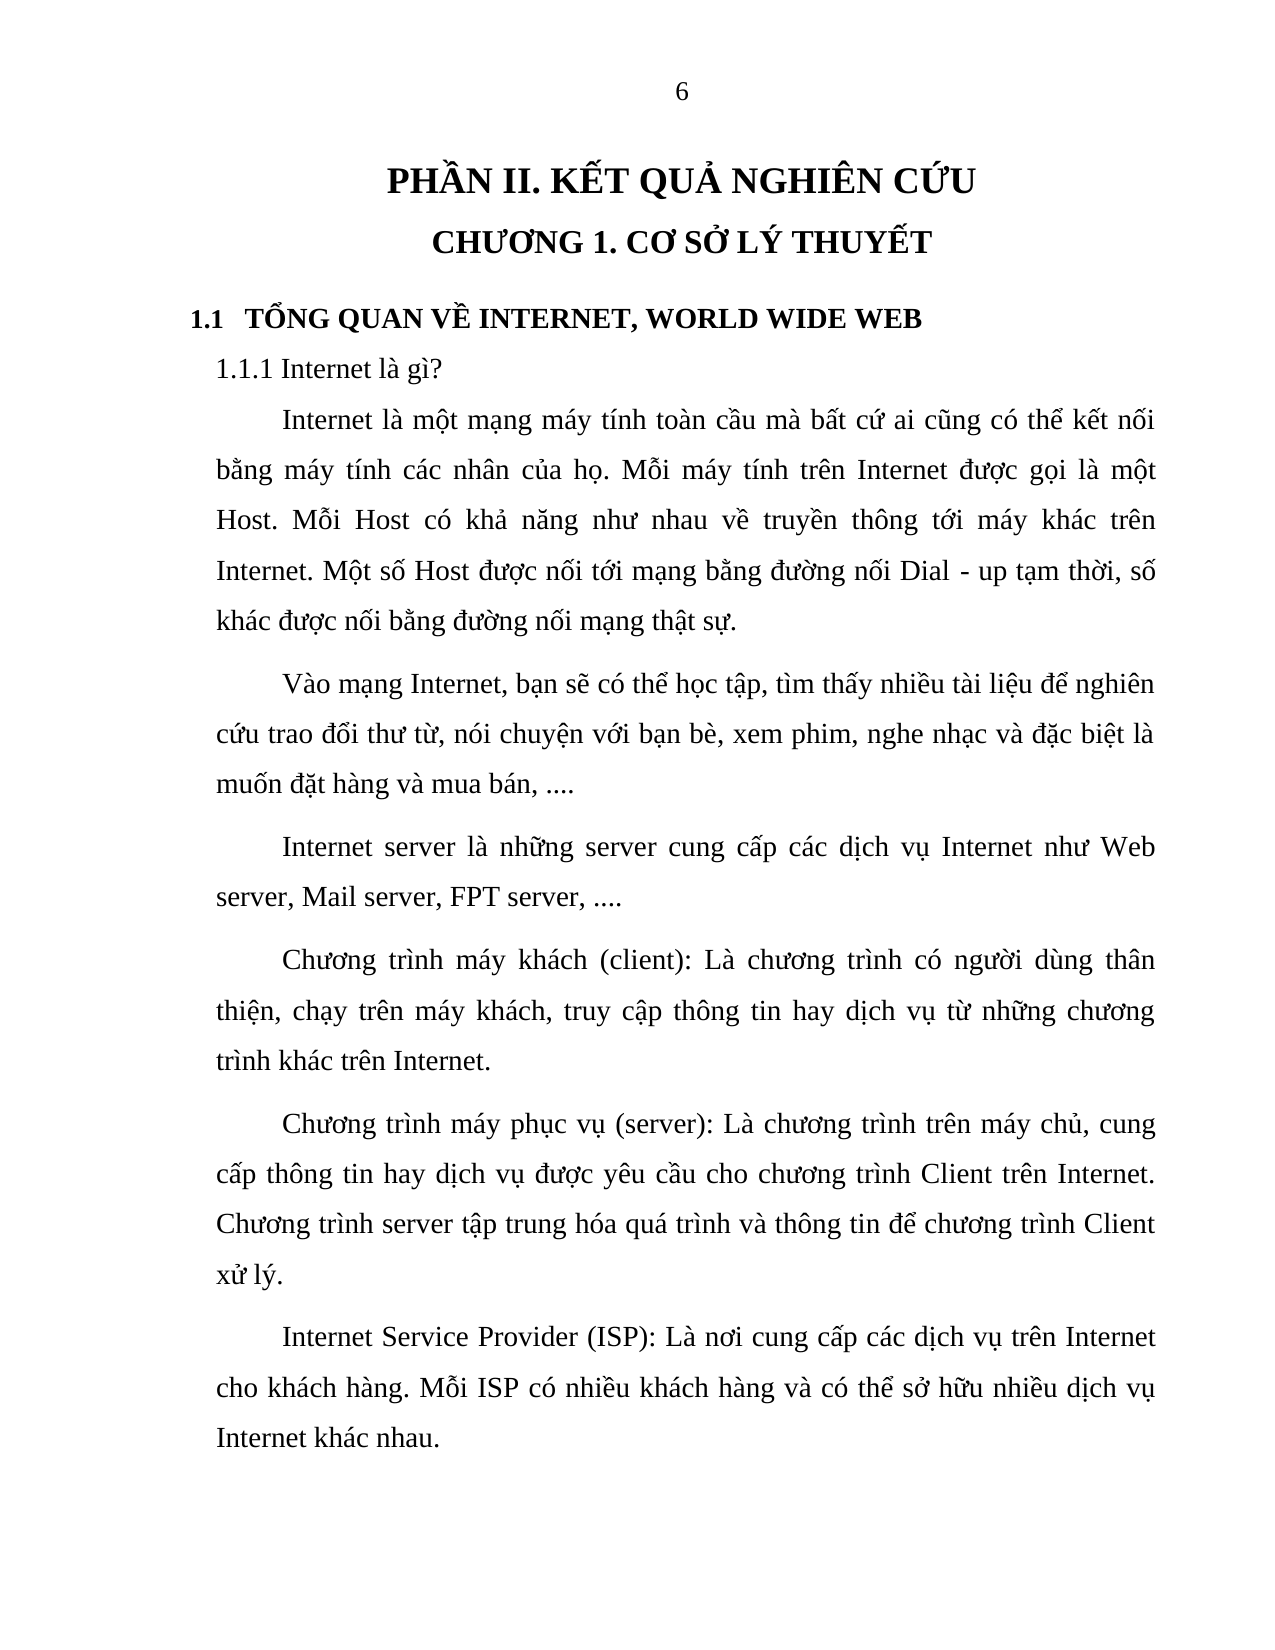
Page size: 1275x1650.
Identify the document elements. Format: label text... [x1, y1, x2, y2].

list Internet là gì? [244, 351, 1157, 385]
subtitle PHẦN II. KẾT QUẢ NGHIÊN CỨU [207, 158, 1157, 201]
list Internet server là những server cung cấp các dịch vụ Internet như Web server, Mail server, FPT server, .... [216, 829, 1157, 913]
list Internet là một mạng máy tính toàn cầu mà bất cứ ai cũng có thể kết nối bằng máy tính các nhân của họ. Mỗi máy tính trên Internet được gọi là một Host. Mỗi Host có khả năng như nhau về truyền thông tới máy khác trên Internet. Một số Host được nối tới mạng bằng đường nối Dial - up tạm thời, số khác được nối bằng đường nối mạng thật sự. [216, 402, 1157, 637]
subtitle CHƯƠNG 1. CƠ SỞ LÝ THUYẾT [207, 223, 1157, 261]
list Chương trình máy khách (client): Là chương trình có người dùng thân thiện, chạy trên máy khách, truy cập thông tin hay dịch vụ từ những chương trình khác trên Internet. [216, 942, 1157, 1077]
list Vào mạng Internet, bạn sẽ có thể học tập, tìm thấy nhiều tài liệu để nghiên cứu trao đổi thư từ, nói chuyện với bạn bè, xem phim, nghe nhạc và đặc biệt là muốn đặt hàng và mua bán, .... [216, 666, 1157, 800]
list Chương trình máy phục vụ (server): Là chương trình trên máy chủ, cung cấp thông tin hay dịch vụ được yêu cầu cho chương trình Client trên Internet. Chương trình server tập trung hóa quá trình và thông tin để chương trình Client xử lý. [216, 1106, 1157, 1290]
list TỔNG QUAN VỀ INTERNET, WORLD WIDE WEB [207, 301, 1157, 335]
list Internet Service Provider (ISP): Là nơi cung cấp các dịch vụ trên Internet cho khách hàng. Mỗi ISP có nhiều khách hàng và có thể sở hữu nhiều dịch vụ Internet khác nhau. [216, 1319, 1157, 1454]
